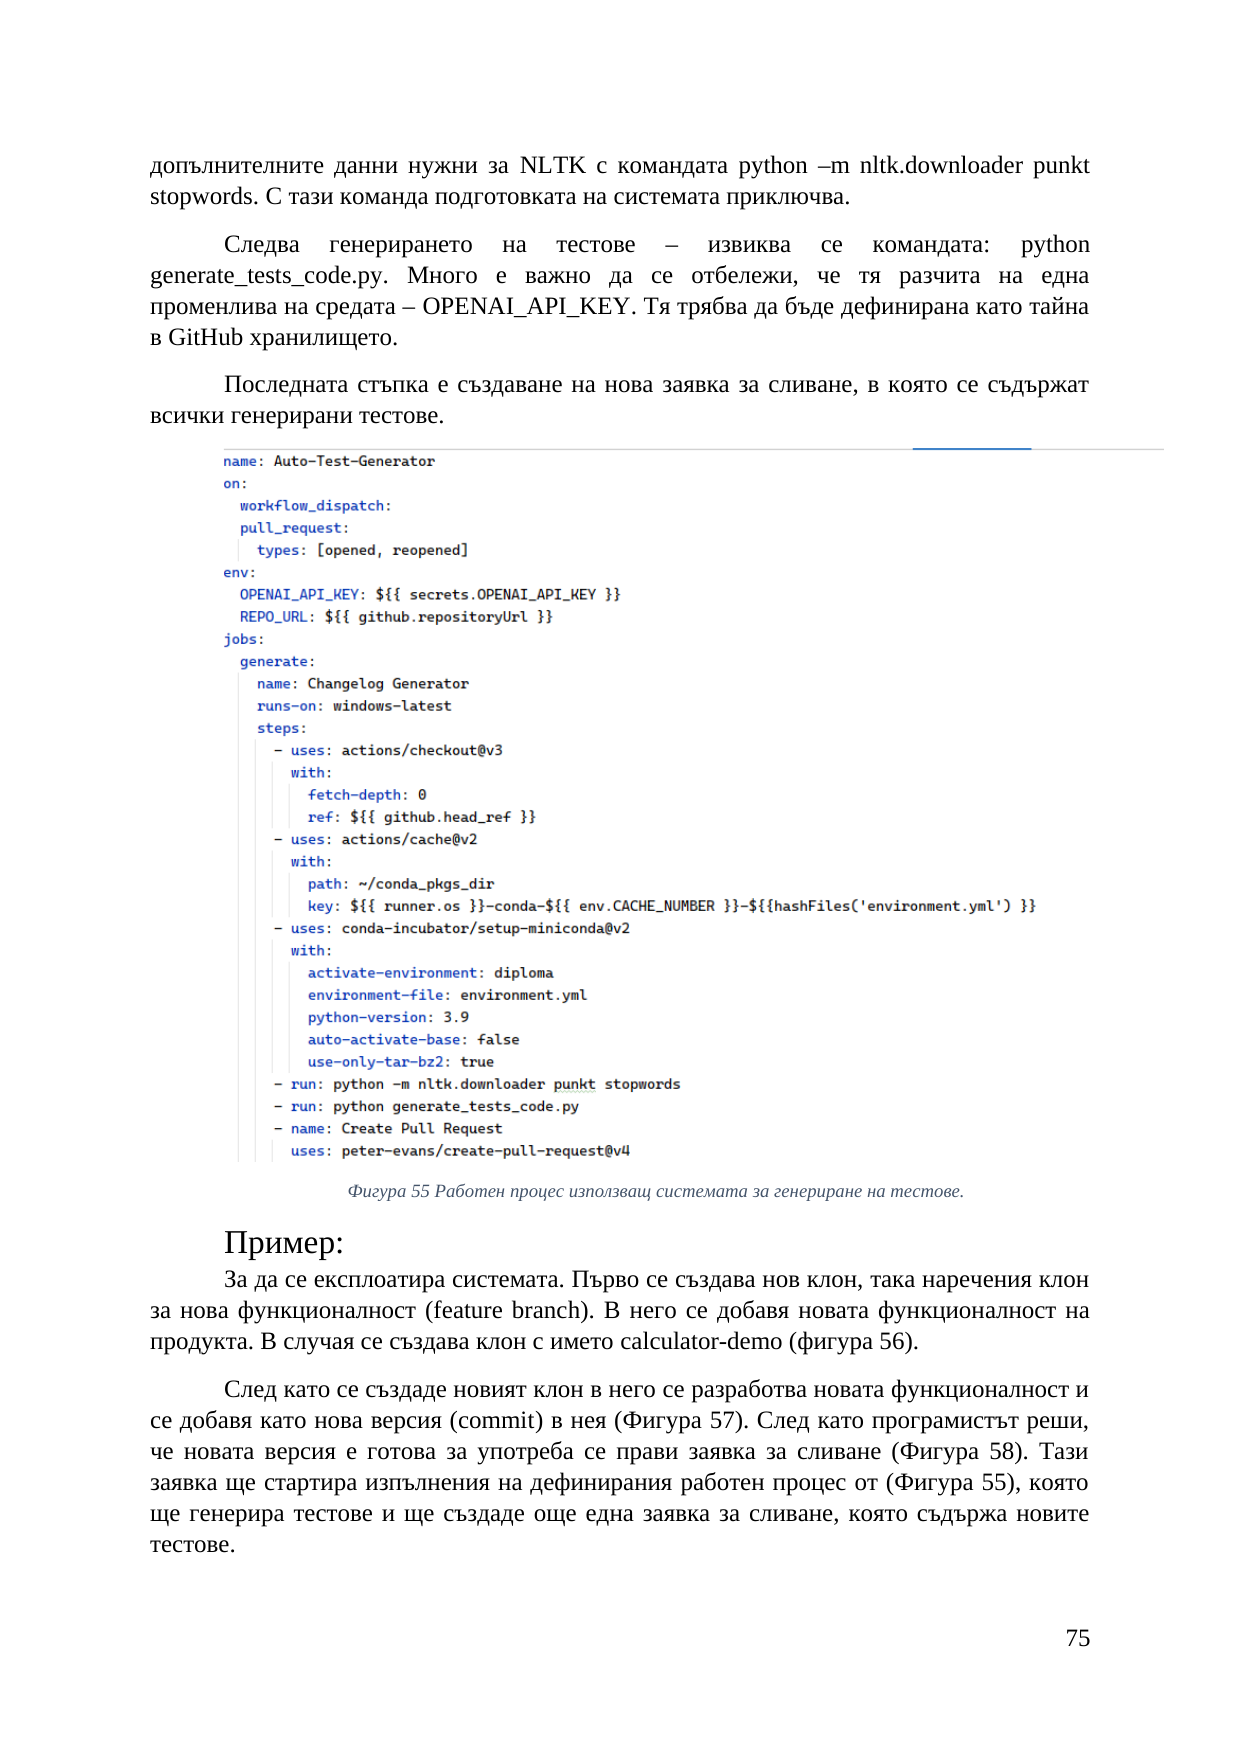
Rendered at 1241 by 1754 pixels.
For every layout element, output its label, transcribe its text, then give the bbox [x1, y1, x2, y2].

text Последната стъпка е създаване на нова заявка за сливане, в която се съдържат всички генерирани тестове. [150, 369, 1090, 429]
text След като се създаде новият клон в него се разработва новата функционалност и се добавя като нова версия (commit) в нея (Фигура 57). След като програмистът реши, че новата версия е готова за употреба се прави заявка за сливане (Фигура 58). Тази заявка ще стартира изпълнения на дефинирания работен процес от (Фигура 55), която ще генерира тестове и ще създаде още една заявка за сливане, която съдържа новите тестове. [150, 1374, 1090, 1558]
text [150, 150, 1090, 210]
picture [223, 448, 1164, 1162]
text Следва генерирането на тестове – извиква се командата: python generate_tests_code.py. Много е важно да се отбележи, че тя разчита на една променлива на средата – OPENAI_API_KEY. Тя трябва да бъде дефинирана като тайна в GitHub хранилището. [150, 229, 1090, 351]
subtitle Пример: [150, 1222, 1090, 1261]
text За да се експлоатира системата. Първо се създава нов клон, така наречения клон за нова функционалност (feature branch). В него се добавя новата функционалност на продукта. В случая се създава клон с името calculator-demo (фигура 56). [150, 1264, 1090, 1355]
